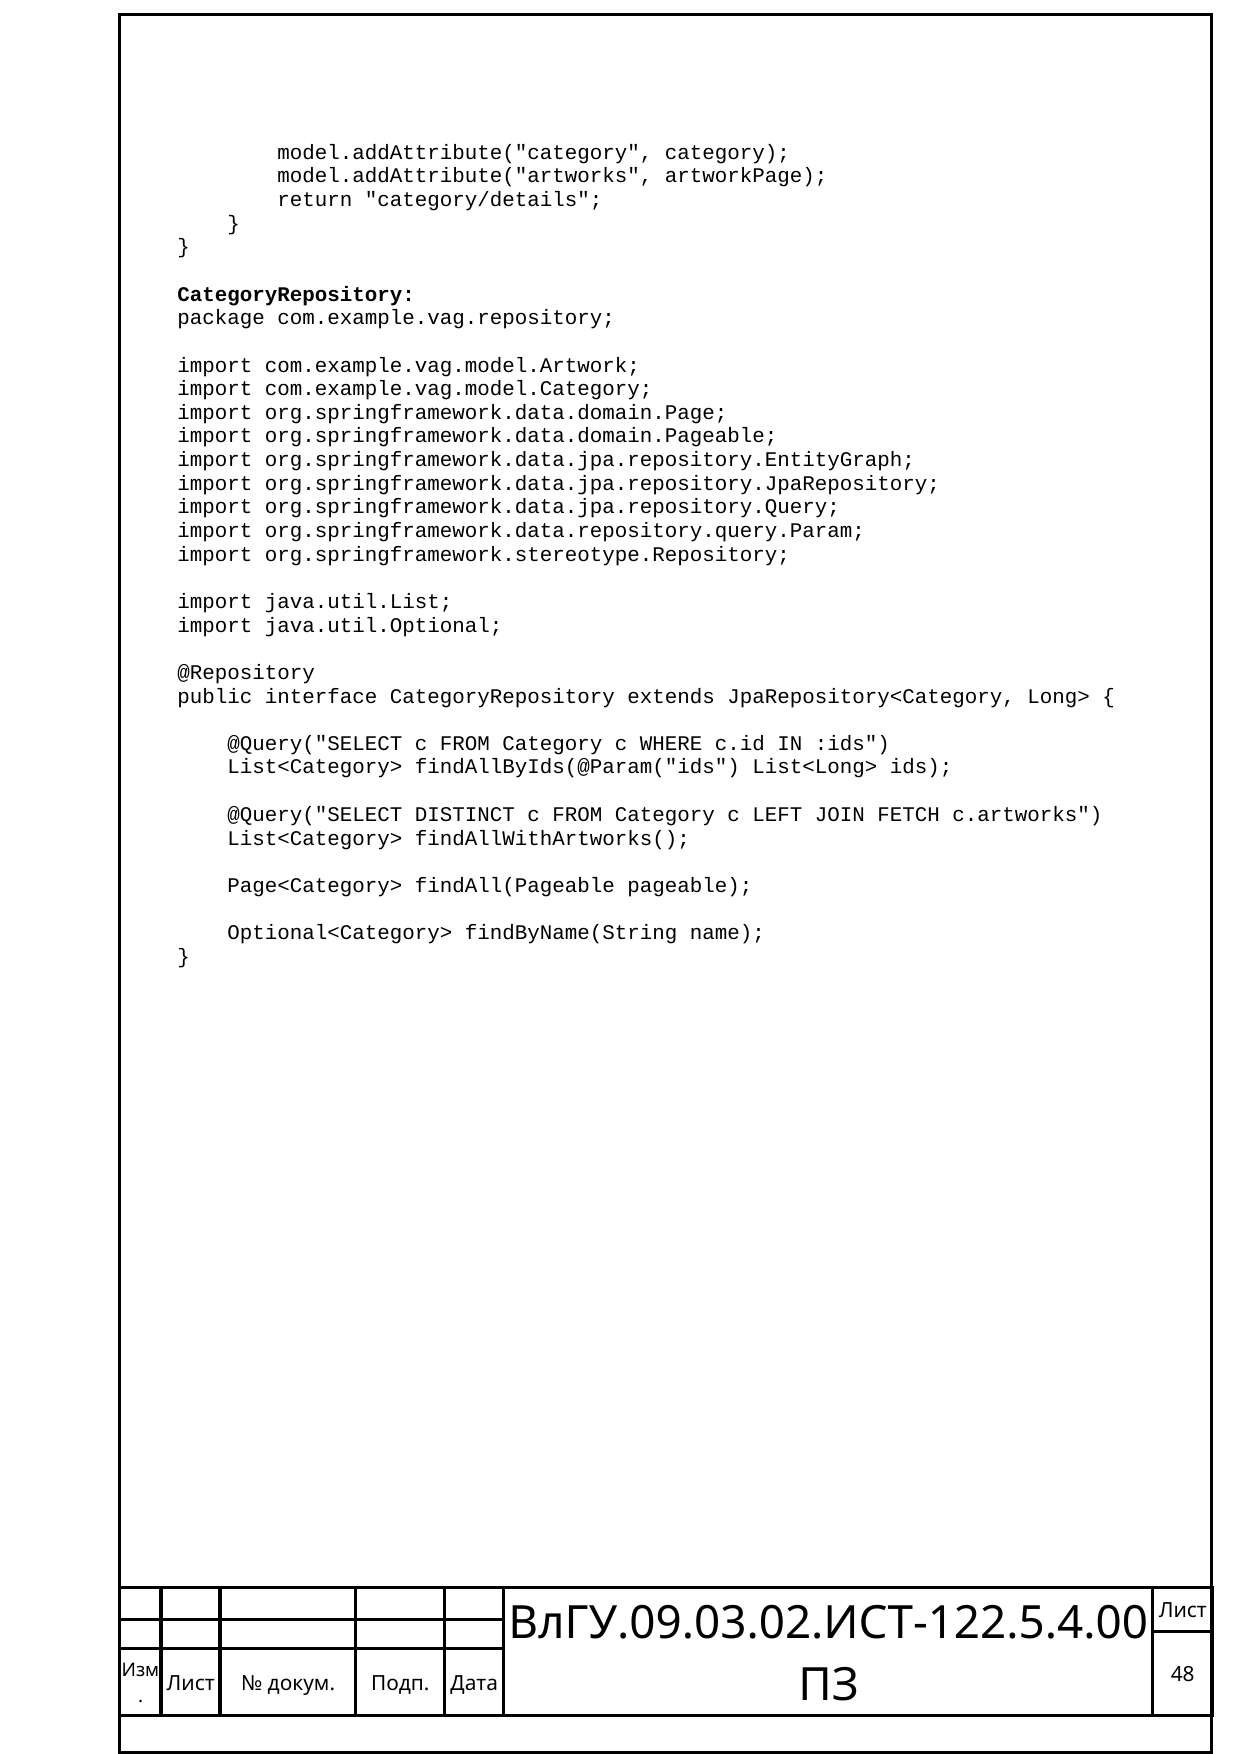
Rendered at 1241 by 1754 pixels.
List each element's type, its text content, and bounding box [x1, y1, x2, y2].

text List<Category> findAllByIds(@Param("ids") List<Long> ids); [177, 757, 1181, 780]
text import org.springframework.data.jpa.repository.JpaRepository; [177, 473, 1181, 496]
text model.addAttribute("artworks", artworkPage); [177, 165, 1181, 189]
text import org.springframework.data.jpa.repository.EntityGraph; [177, 449, 1181, 473]
text import org.springframework.data.domain.Page; [177, 402, 1181, 426]
text Page<Category> findAll(Pageable pageable); [177, 875, 1181, 898]
text package com.example.vag.repository; [177, 307, 1181, 331]
text import org.springframework.data.domain.Pageable; [177, 426, 1181, 449]
text import java.util.Optional; [177, 615, 1181, 638]
text return "category/details"; [177, 189, 1181, 213]
text import org.springframework.data.repository.query.Param; [177, 520, 1181, 544]
text @Repository [177, 662, 1181, 686]
text } [177, 213, 1181, 236]
text import org.springframework.data.jpa.repository.Query; [177, 496, 1181, 520]
text } [177, 236, 1181, 260]
text List<Category> findAllWithArtworks(); [177, 827, 1181, 851]
text public interface CategoryRepository extends JpaRepository<Category, Long> { [177, 686, 1181, 709]
text Optional<Category> findByName(String name); [177, 922, 1181, 946]
text import org.springframework.stereotype.Repository; [177, 544, 1181, 567]
text model.addAttribute("category", category); [177, 142, 1181, 165]
text @Query("SELECT DISTINCT c FROM Category c LEFT JOIN FETCH c.artworks") [177, 804, 1181, 827]
text } [177, 946, 1181, 969]
text @Query("SELECT c FROM Category c WHERE c.id IN :ids") [177, 733, 1181, 757]
text import com.example.vag.model.Artwork; [177, 354, 1181, 378]
text import com.example.vag.model.Category; [177, 378, 1181, 402]
text import java.util.List; [177, 591, 1181, 615]
text CategoryRepository: [177, 284, 1181, 307]
